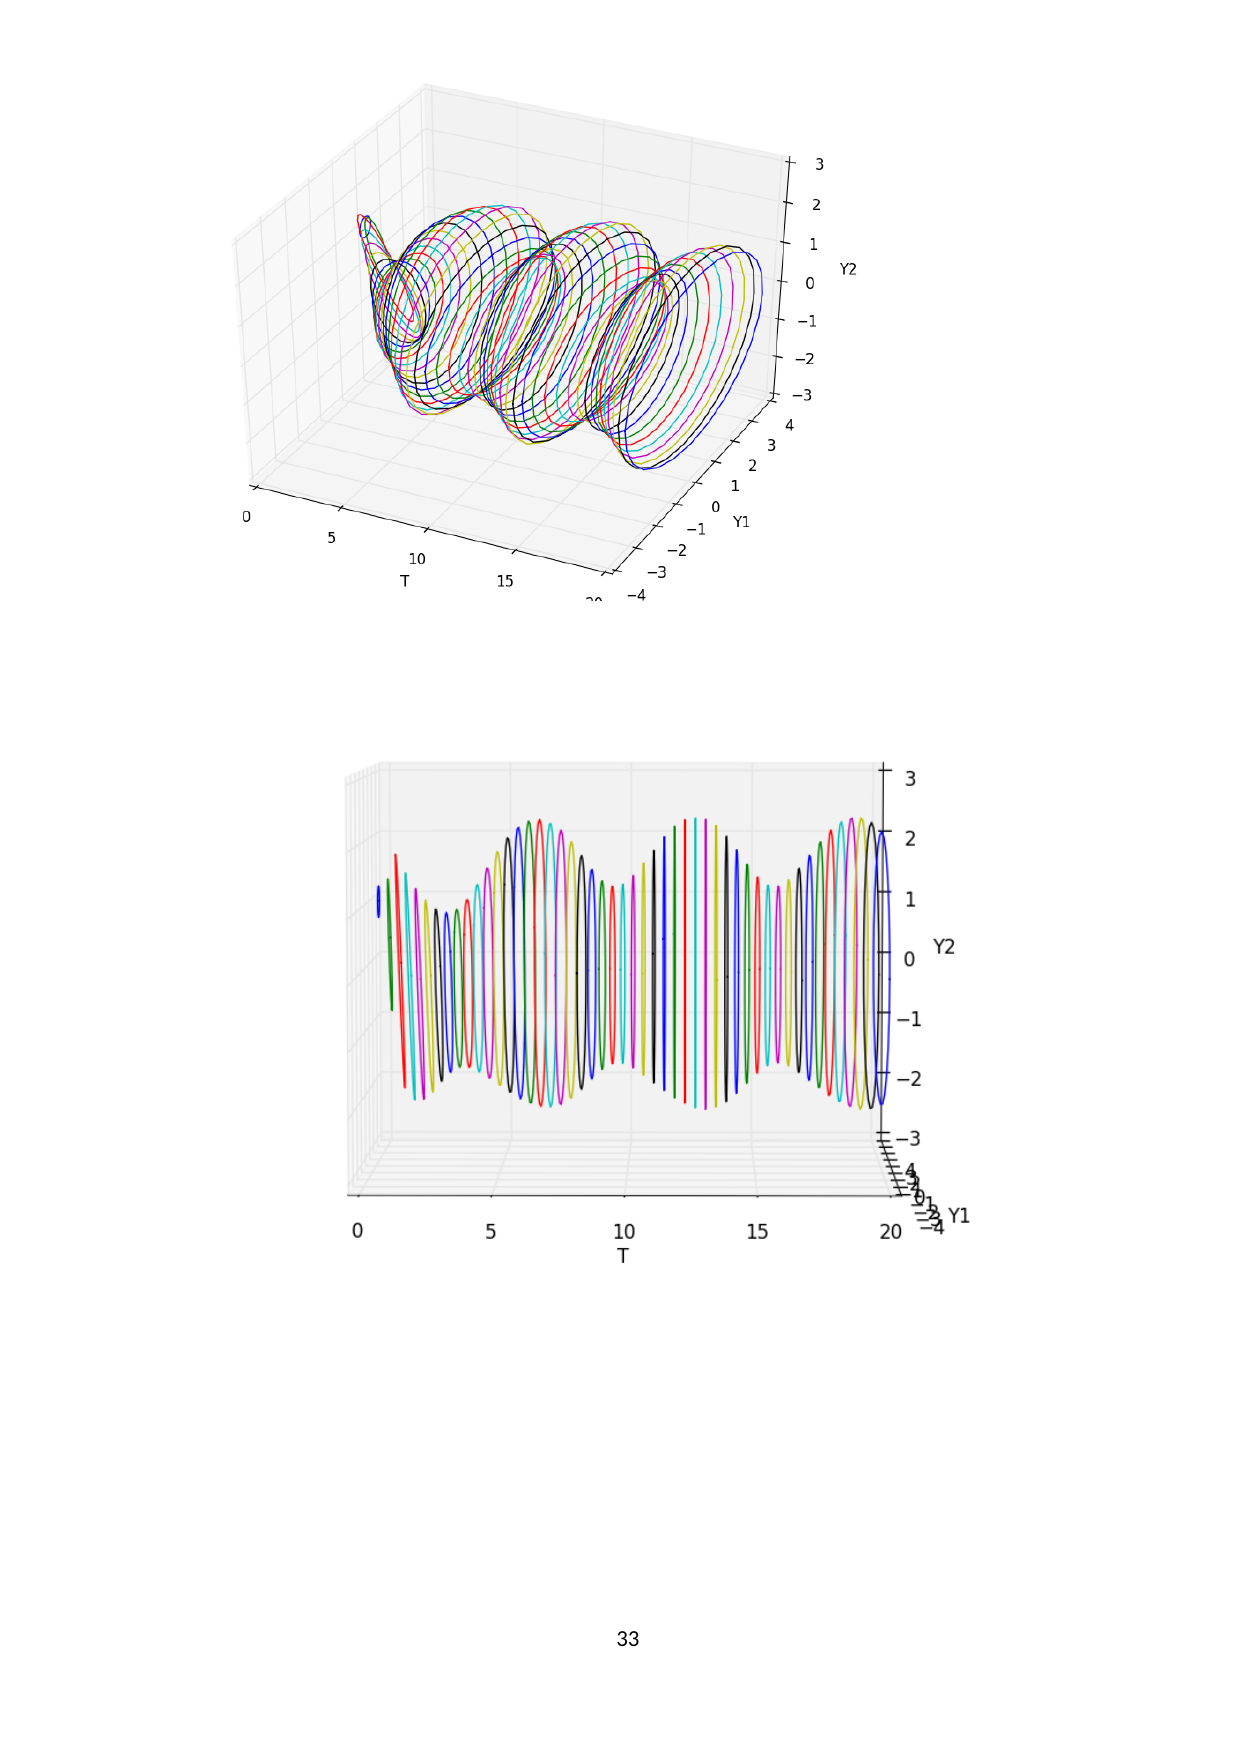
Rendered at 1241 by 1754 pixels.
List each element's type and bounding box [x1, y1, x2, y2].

picture [147, 625, 1084, 1332]
picture [147, 59, 865, 601]
